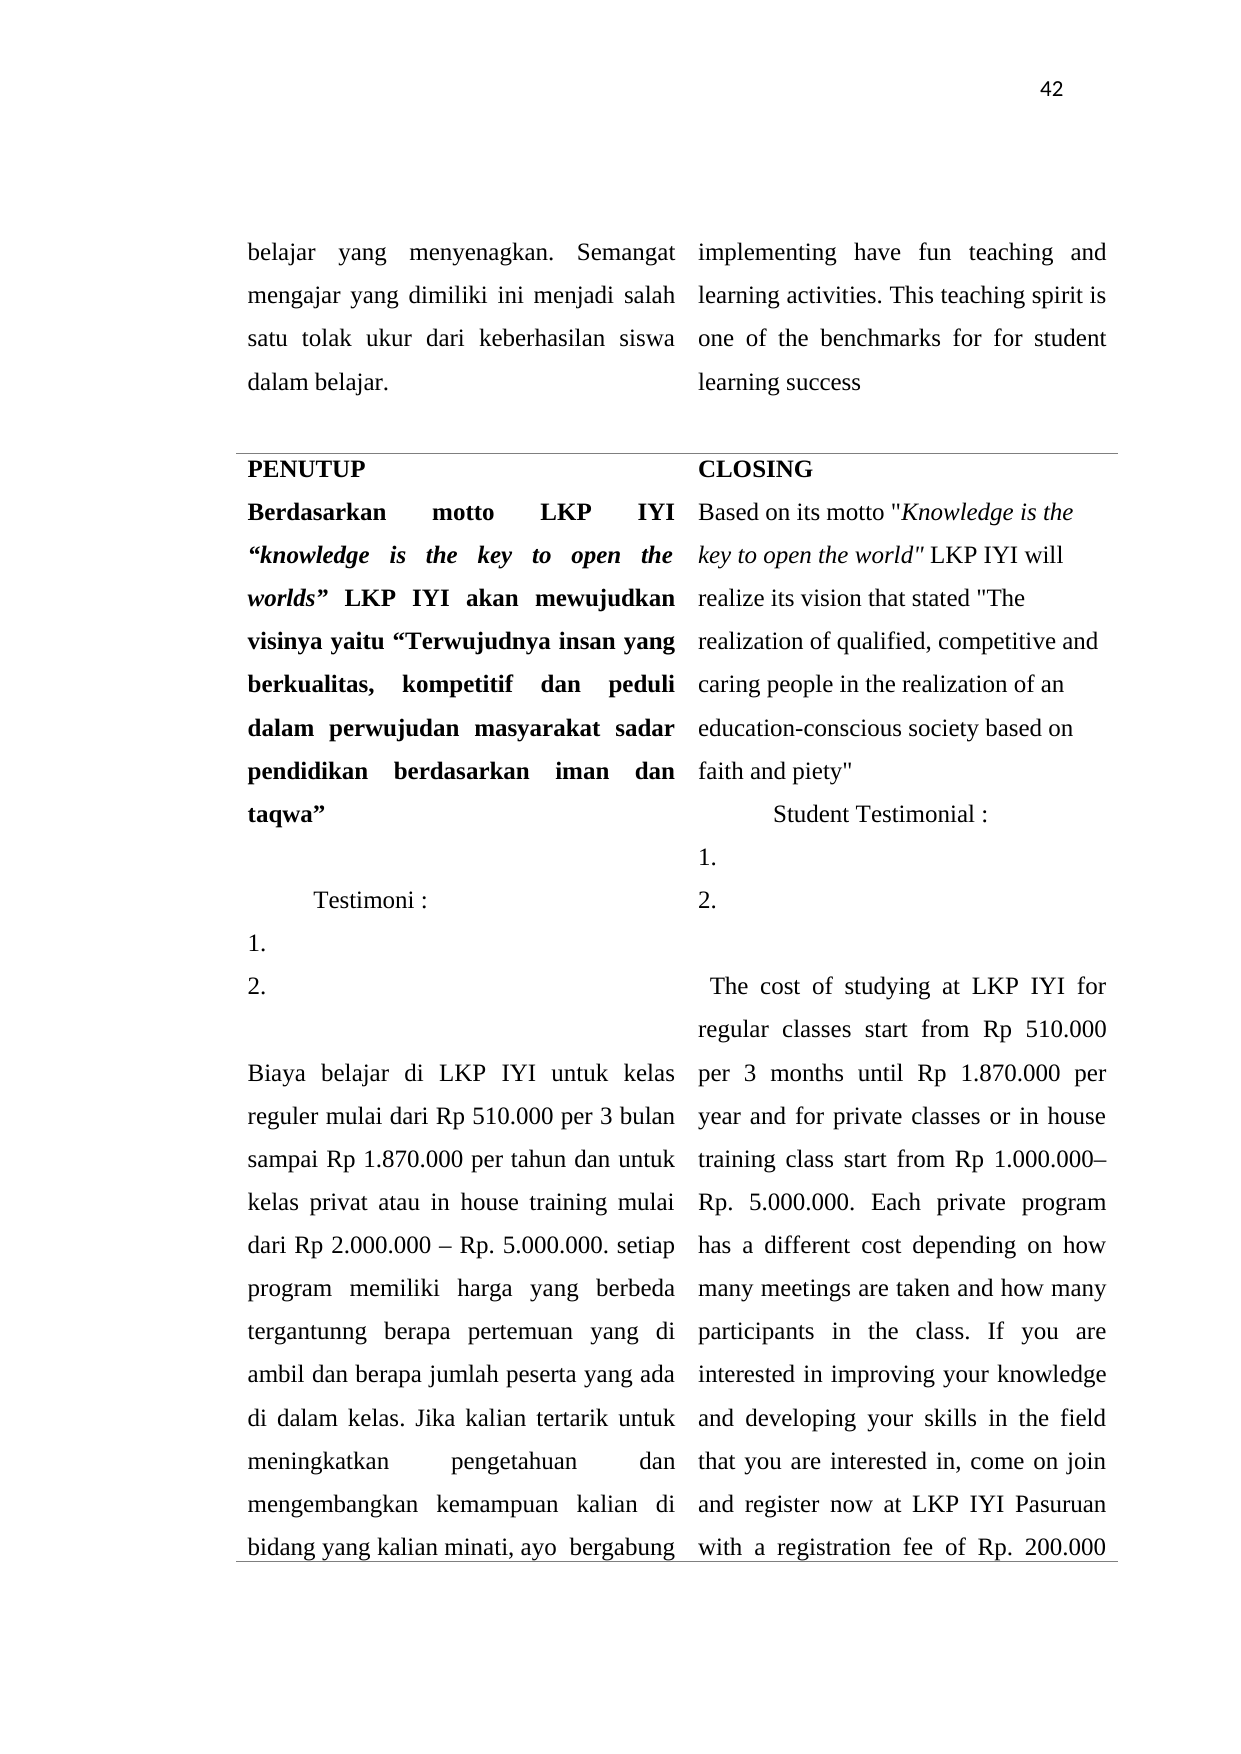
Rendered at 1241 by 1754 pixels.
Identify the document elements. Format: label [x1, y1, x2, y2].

table_cell [236, 236, 687, 453]
table_cell [236, 454, 687, 1561]
table_cell [687, 454, 1118, 1561]
table_cell [687, 236, 1118, 453]
